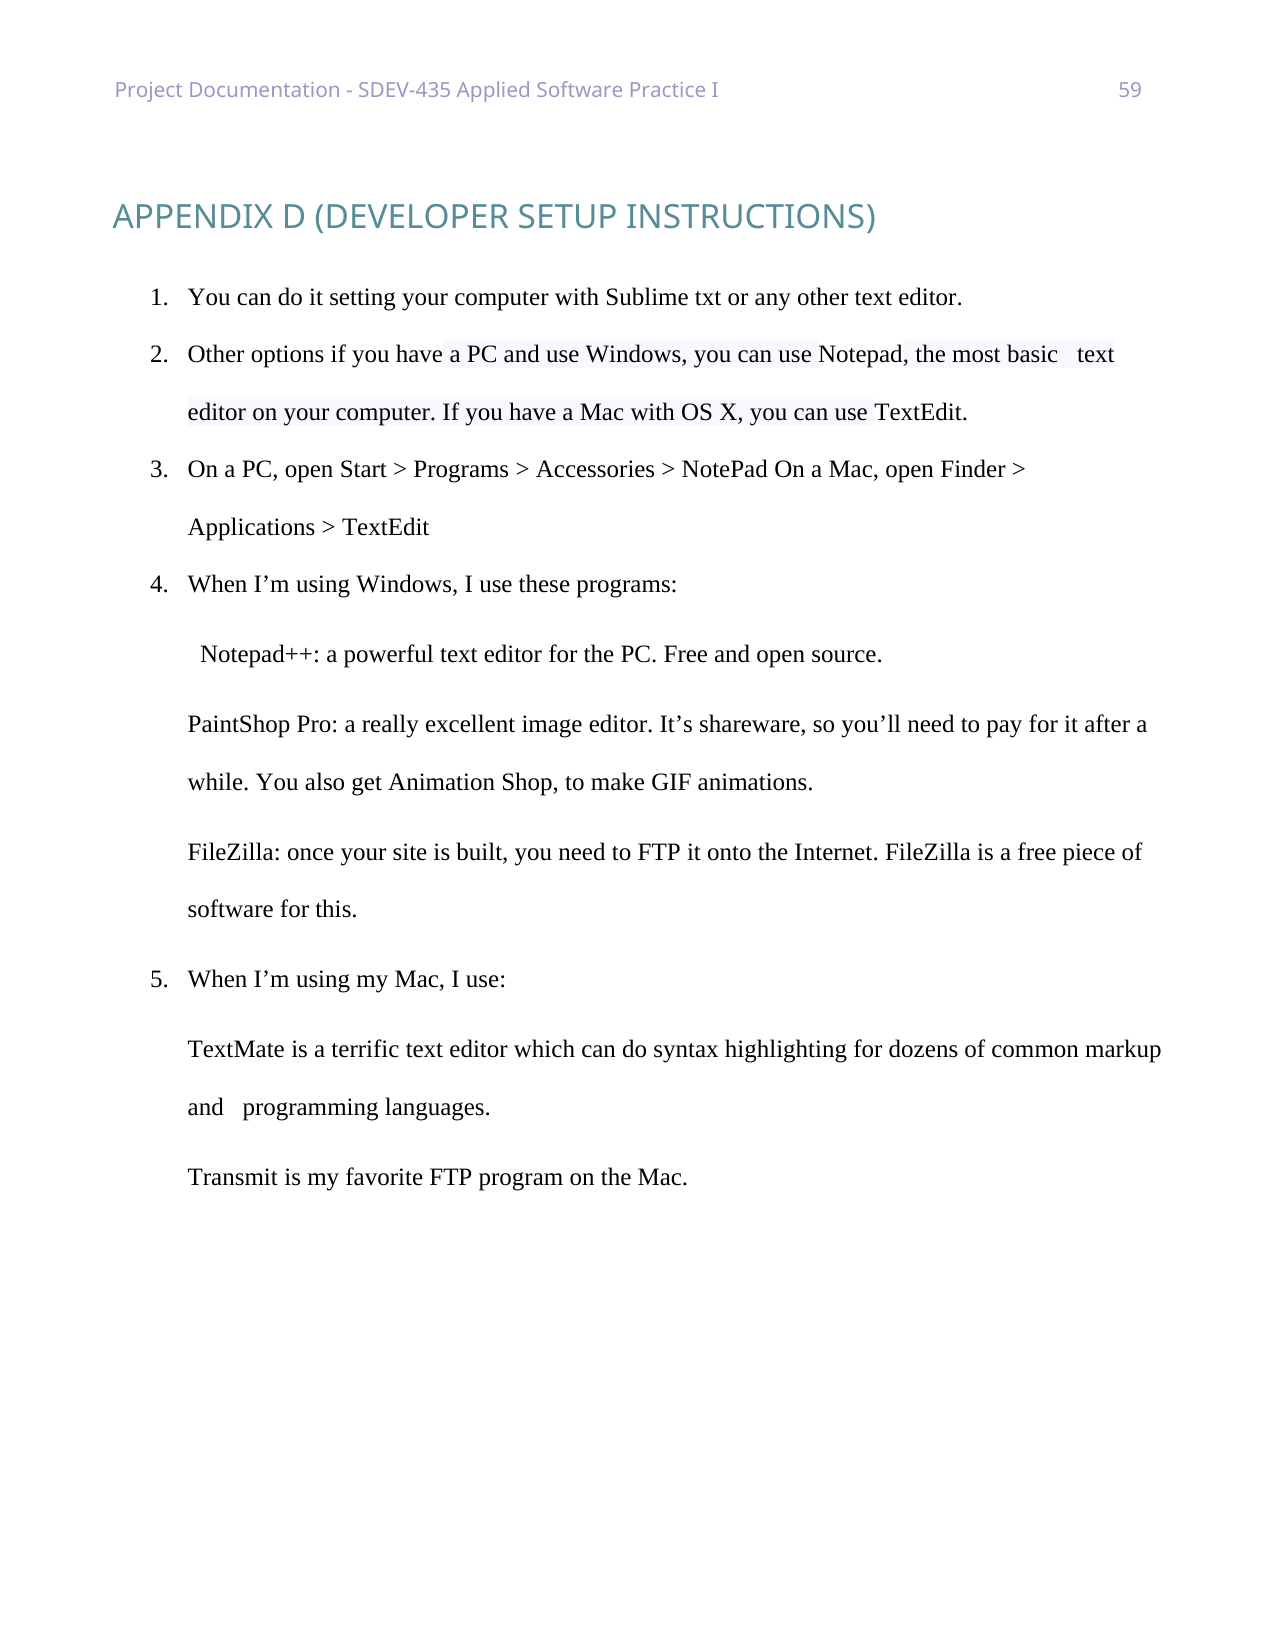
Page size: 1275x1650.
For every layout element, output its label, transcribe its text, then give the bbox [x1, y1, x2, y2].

text Transmit is my favorite FTP program on the Mac. [187, 1162, 1162, 1191]
list On a PC, open Start > Programs > Accessories > NotePad On a Mac, open Finder > Applications > TextEdit [150, 454, 1162, 541]
list When I’m using Windows, I use these programs: [150, 569, 1162, 598]
list When I’m using my Mac, I use: [150, 964, 1162, 993]
list You can do it setting your computer with Sublime txt or any other text editor. [150, 282, 1162, 311]
text PaintShop Pro: a really excellent image editor. It’s shareware, so you’ll need to pay for it after a while. You also get Animation Shop, to make GIF animations. [187, 709, 1162, 796]
text Notepad++: a powerful text editor for the PC. Free and open source. [112, 639, 1162, 668]
text TextMate is a terrific text editor which can do syntax highlighting for dozens of common markup and programming languages. [187, 1034, 1162, 1121]
subtitle APPENDIX D (DEVELOPER SETUP INSTRUCTIONS) [112, 193, 1162, 238]
text FileZilla: once your site is built, you need to FTP it onto the Internet. FileZilla is a free piece of software for this. [187, 837, 1162, 923]
list Other options if you have a PC and use Windows, you can use Notepad, the most basic text editor on your computer. If you have a Mac with OS X, you can use TextEdit. [150, 339, 1162, 426]
